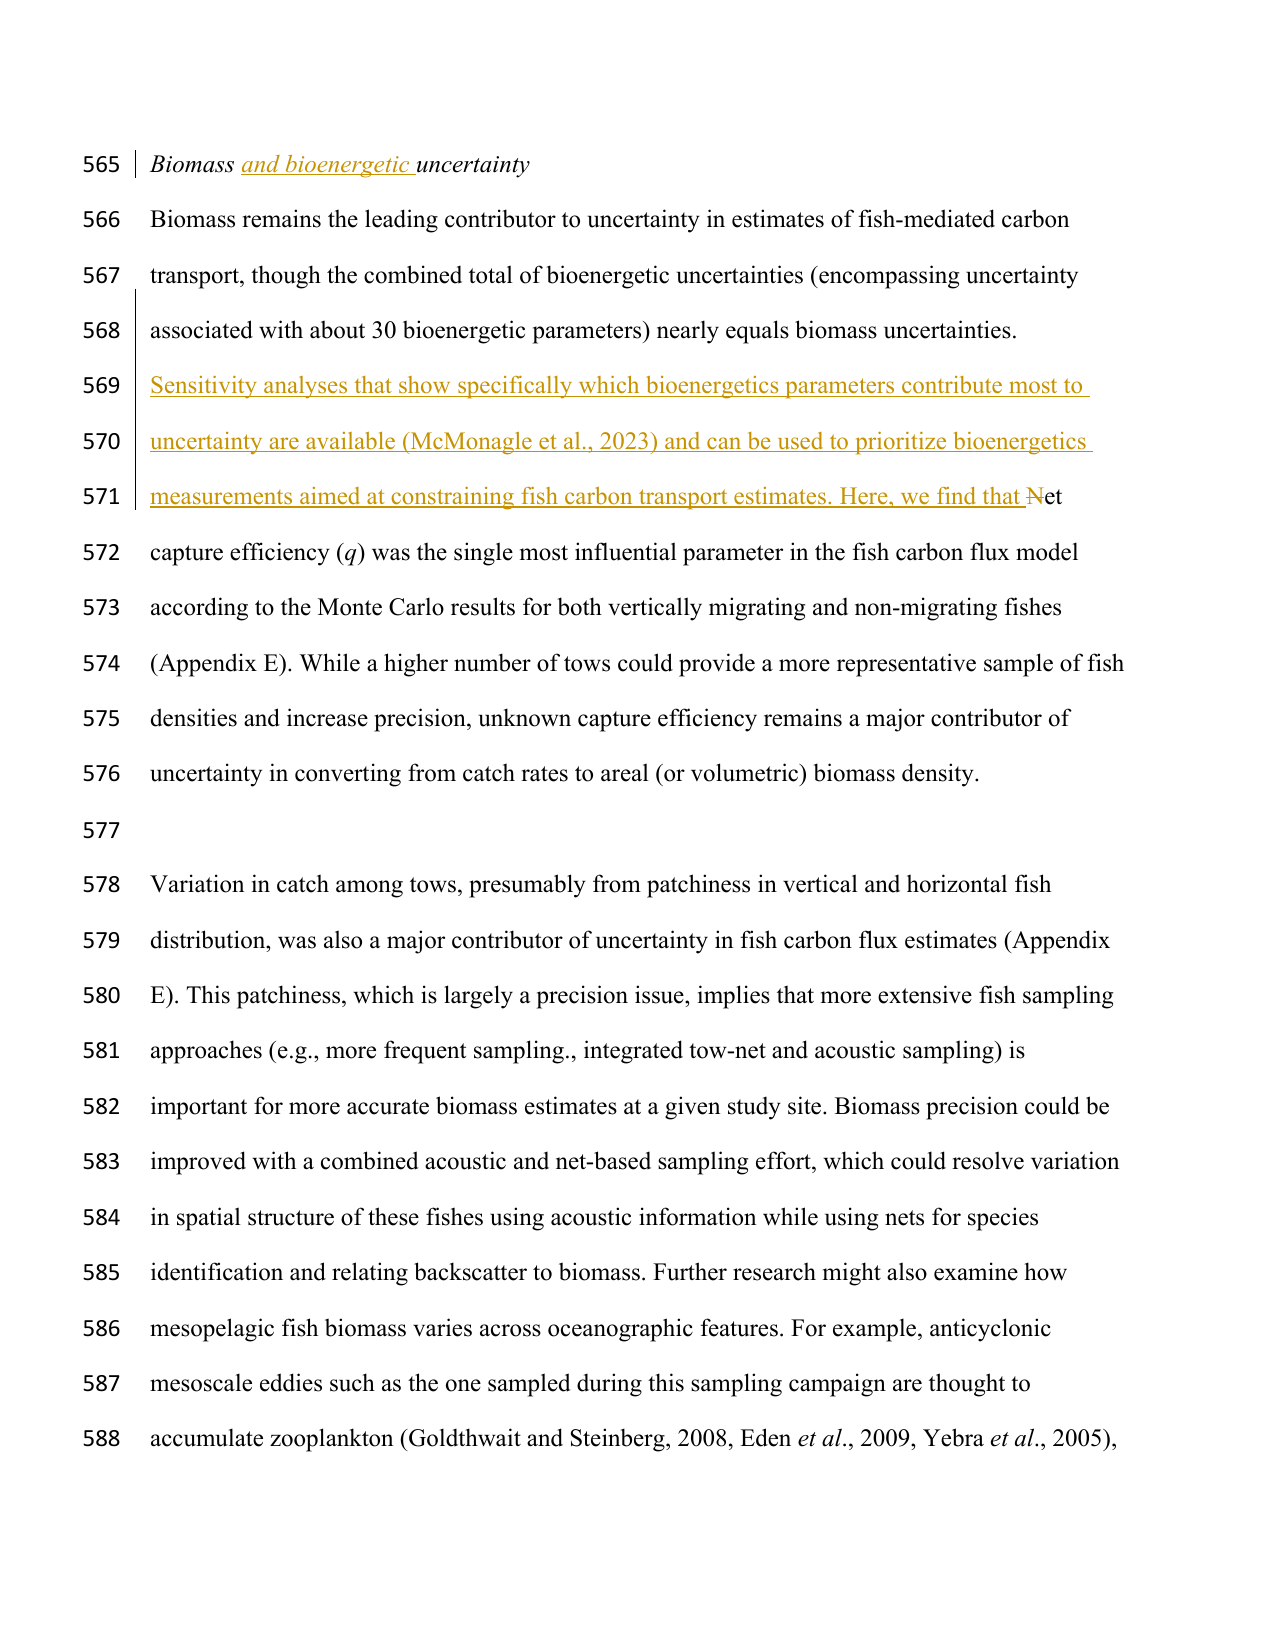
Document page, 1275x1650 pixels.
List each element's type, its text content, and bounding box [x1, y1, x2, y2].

text Biomass remains the leading contributor to uncertainty in estimates of fish-mediated carbon transport, though the combined total of bioenergetic uncertainties (encompassing uncertainty associated with about 30 bioenergetic parameters) nearly equals biomass uncertainties. et capture efficiency (q) was the single most influential parameter in the fish carbon flux model according to the Monte Carlo results for both vertically migrating and non-migrating fishes (Appendix E). While a higher number of tows could provide a more representative sample of fish densities and increase precision, unknown capture efficiency remains a major contributor of uncertainty in converting from catch rates to areal (or volumetric) biomass density. [150, 205, 1125, 787]
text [150, 870, 1125, 1452]
text Biomass uncertainty [150, 150, 1125, 178]
